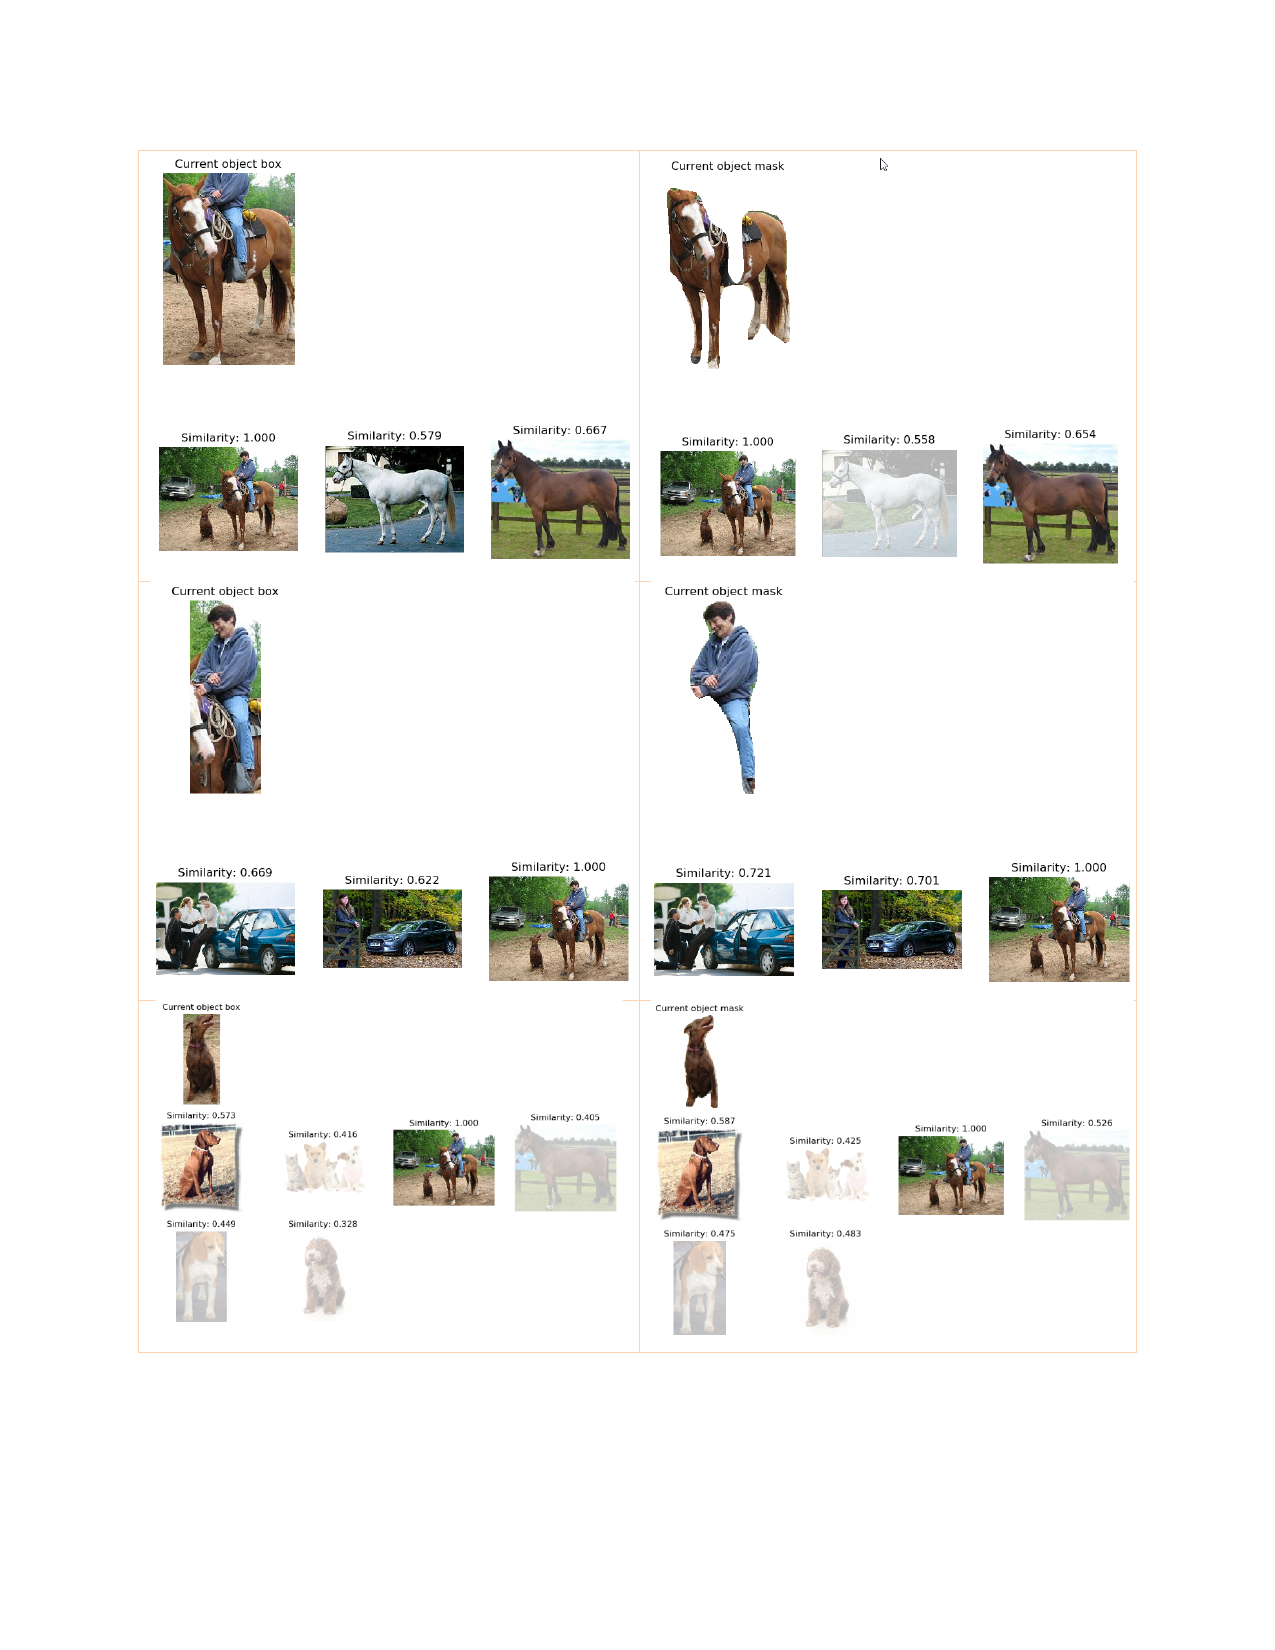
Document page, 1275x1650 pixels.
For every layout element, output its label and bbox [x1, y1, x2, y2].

picture [150, 153, 637, 568]
picture [650, 1000, 1134, 1339]
picture [155, 1000, 623, 1329]
table_cell [139, 151, 639, 581]
picture [651, 153, 1125, 568]
picture [150, 581, 635, 987]
table_cell [640, 582, 1136, 1000]
table_cell [139, 582, 639, 1000]
table_cell [640, 1001, 1136, 1352]
table_cell [139, 1001, 639, 1352]
table_cell [640, 151, 1136, 581]
picture [650, 581, 1134, 985]
